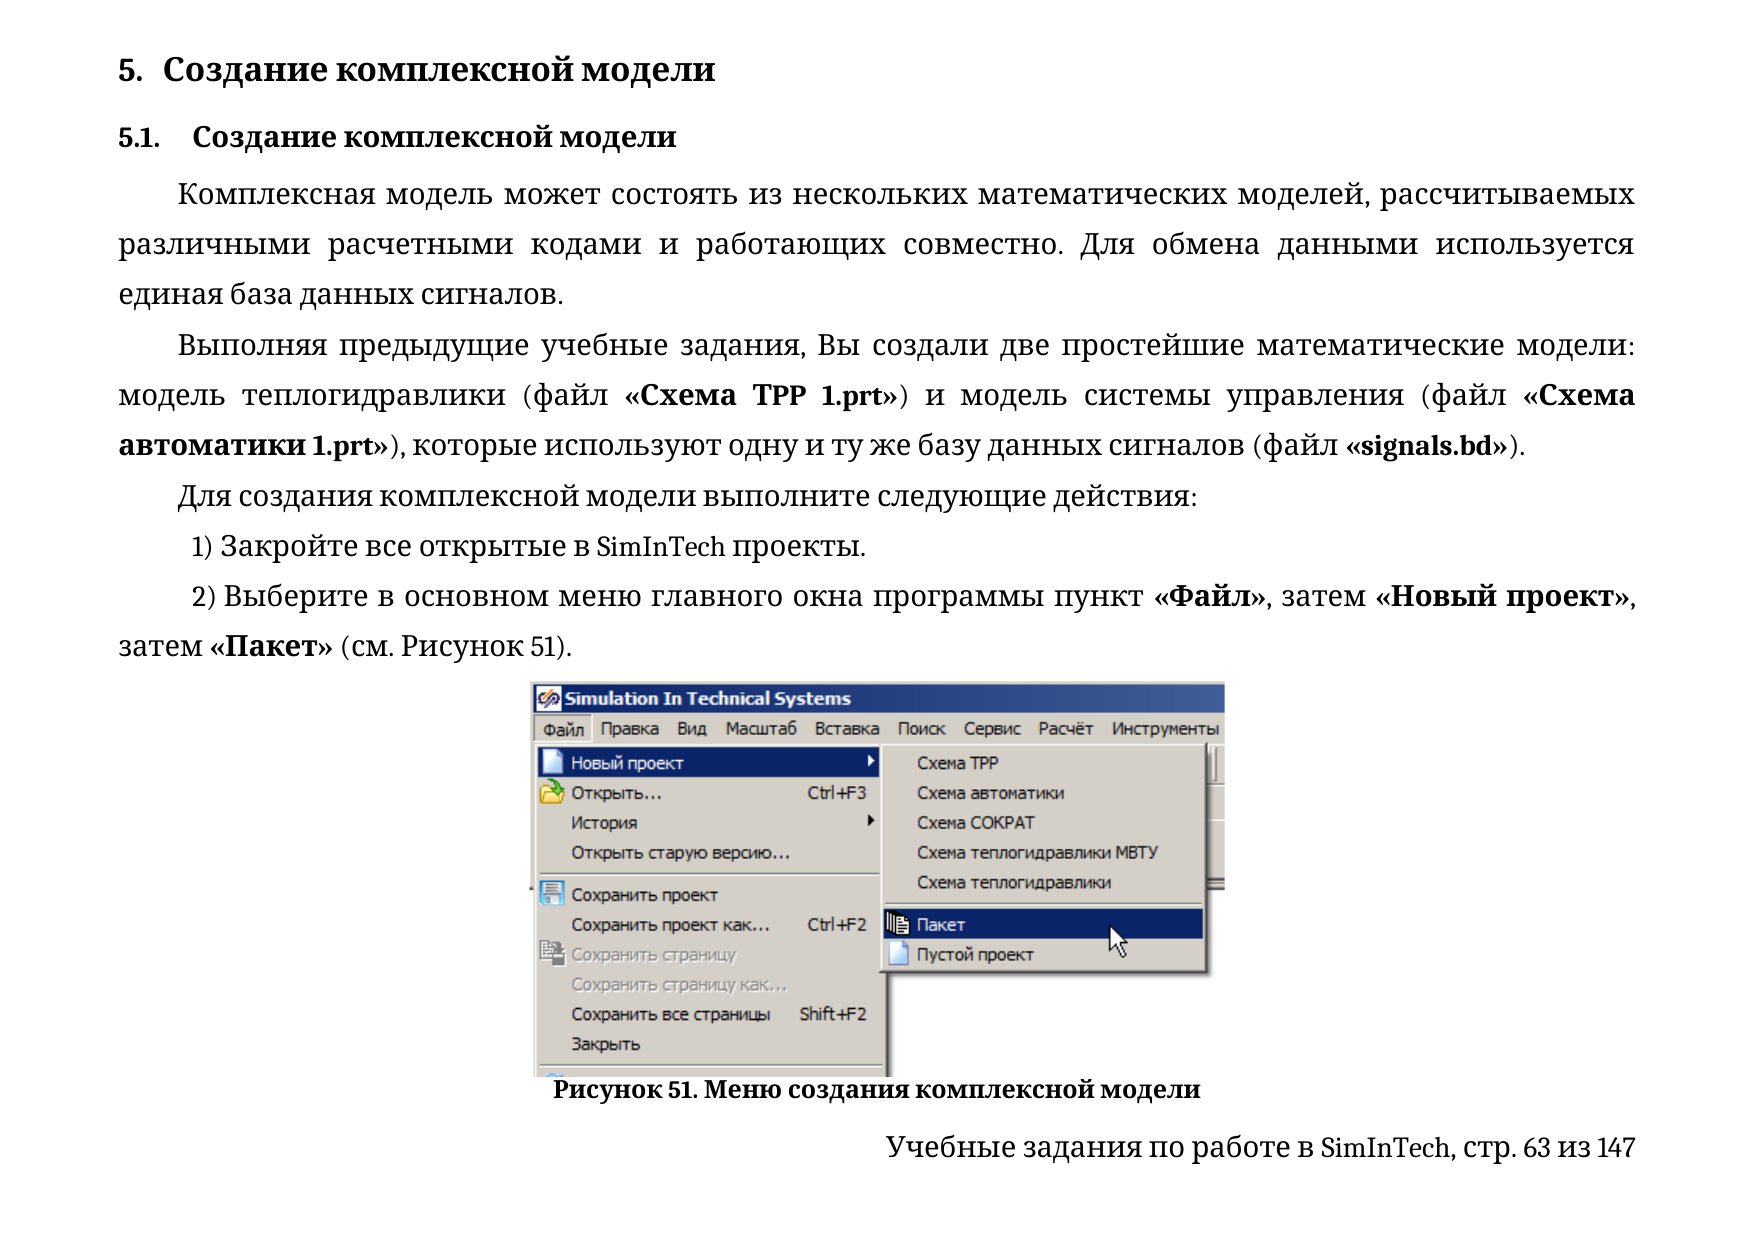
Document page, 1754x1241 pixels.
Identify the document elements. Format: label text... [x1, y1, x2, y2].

text Для создания комплексной модели выполните следующие действия: [118, 480, 1636, 513]
subtitle Создание комплексной модели [118, 121, 1636, 155]
subtitle Создание комплексной модели [118, 51, 1636, 89]
text Выполняя предыдущие учебные задания, Вы создали две простейшие математические модели: модель теплогидравлики (файл «Схема ТPP 1.prt») и модель системы управления (файл «Схема автоматики 1.prt»), которые используют одну и ту же базу данных сигналов (файл «signals.bd»). [118, 329, 1636, 463]
list Закройте все открытые в SimInTech проекты. [118, 530, 1636, 563]
text Комплексная модель может состоять из нескольких математических моделей, рассчитываемых различными расчетными кодами и работающих совместно. Для обмена данными используется единая база данных сигналов. [118, 178, 1636, 312]
picture [529, 681, 1225, 1077]
